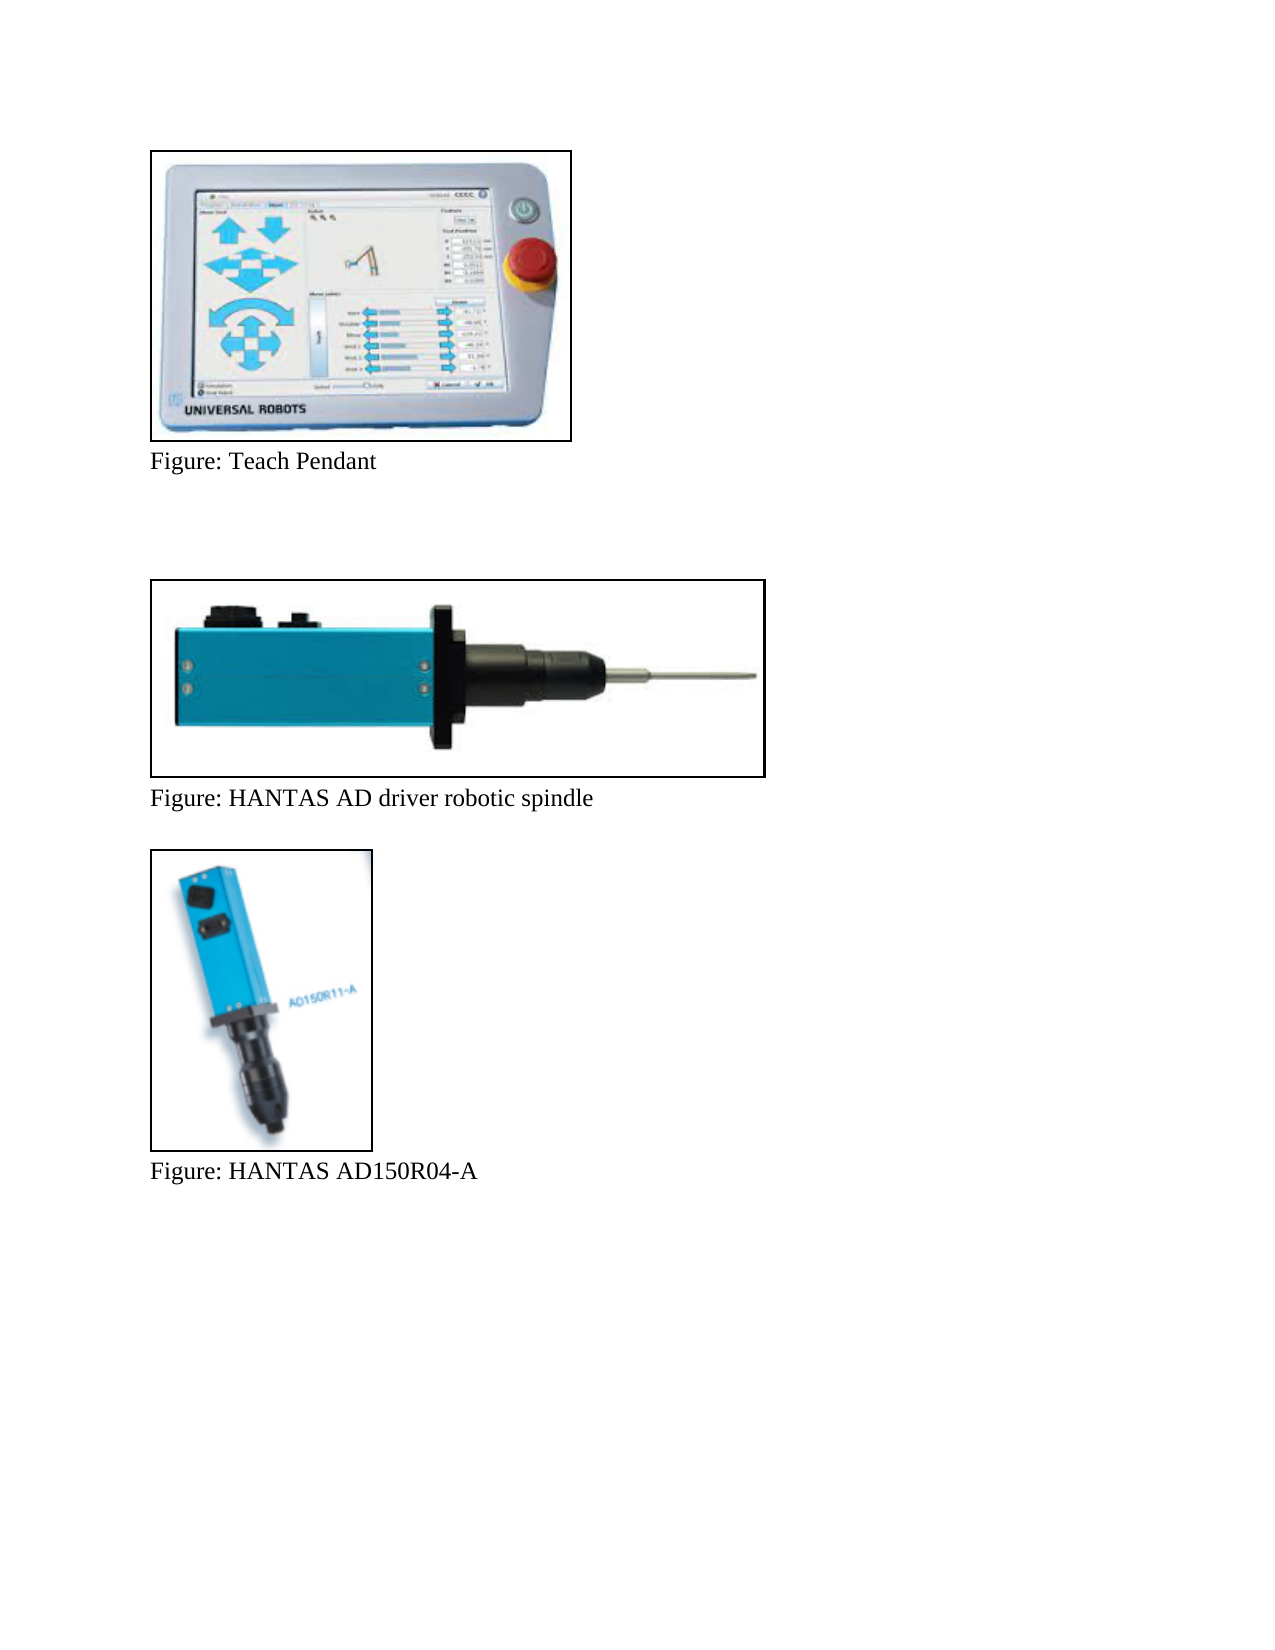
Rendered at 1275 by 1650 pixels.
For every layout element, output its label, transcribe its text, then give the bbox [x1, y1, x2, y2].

text Figure: Teach Pendant [150, 446, 1125, 475]
picture [152, 581, 763, 776]
text Figure: HANTAS AD driver robotic spindle [150, 783, 1125, 812]
picture [152, 152, 570, 440]
text Figure: HANTAS AD150R04-A [150, 1156, 1125, 1185]
picture [152, 851, 371, 1150]
